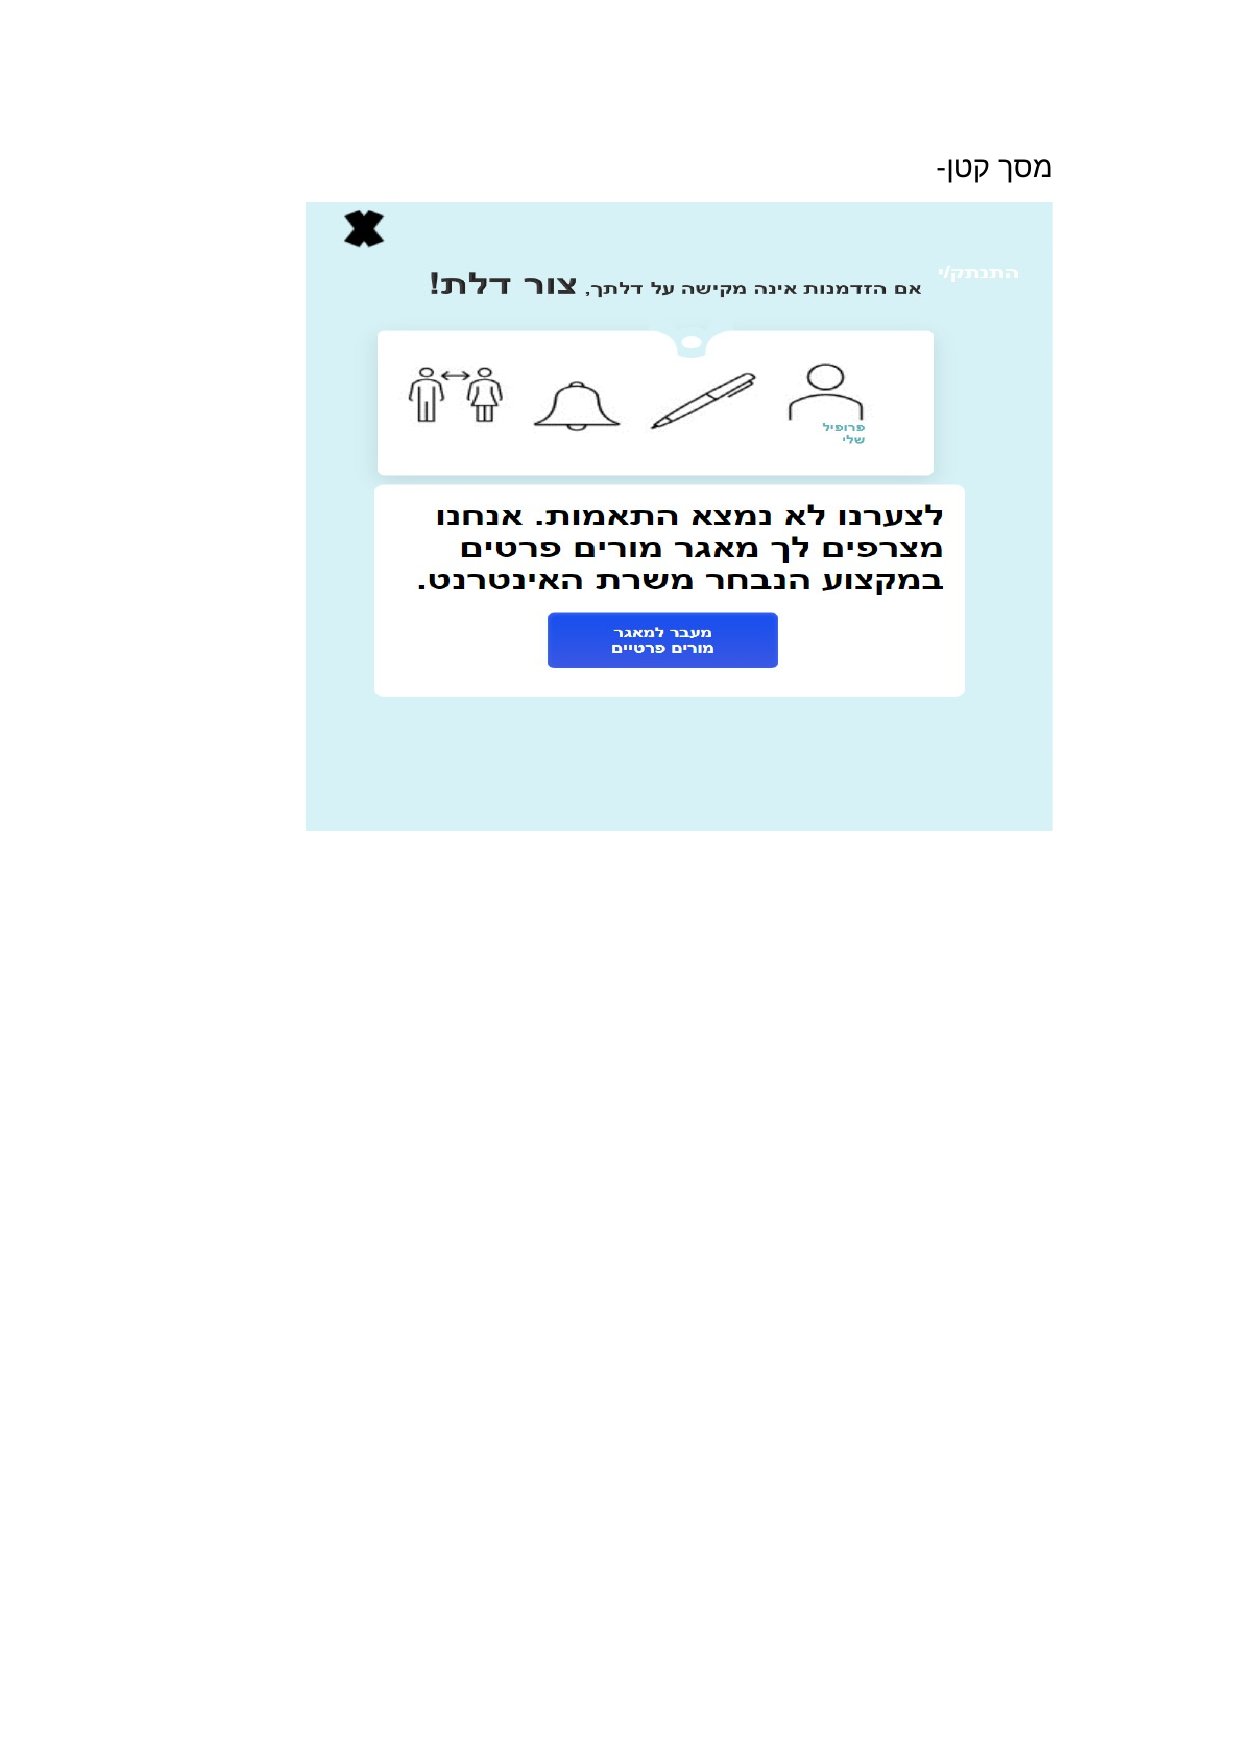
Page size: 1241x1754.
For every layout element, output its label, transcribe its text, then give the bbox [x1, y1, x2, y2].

text מסך קטן- [187, 150, 1053, 183]
picture [305, 202, 1053, 831]
